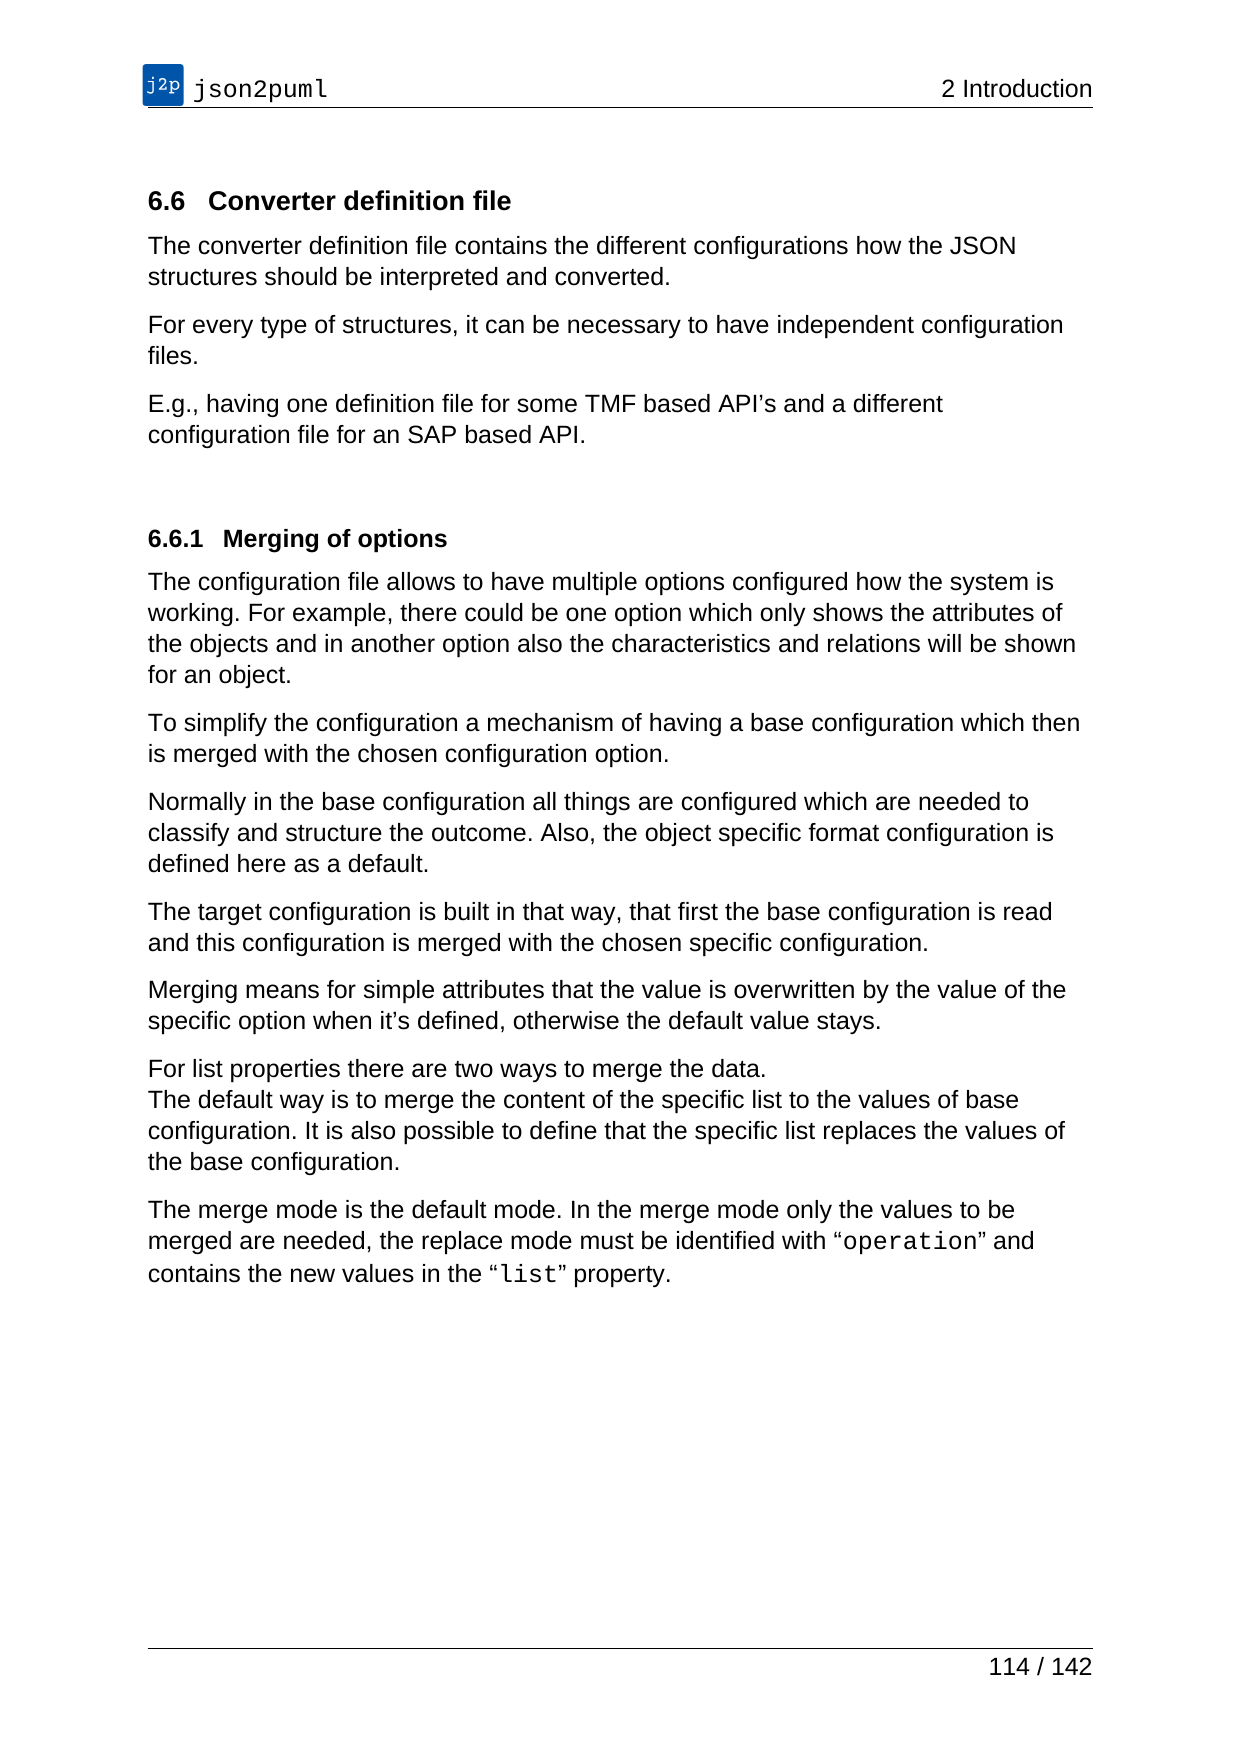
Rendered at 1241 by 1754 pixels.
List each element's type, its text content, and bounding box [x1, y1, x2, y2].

text For list properties there are two ways to merge the data. The default way is to merge the content of the specific list to the values of base configuration. It is also possible to define that the specific list replaces the values of the base configuration. [148, 1054, 1093, 1176]
text Merging means for simple attributes that the value is overwritten by the value of the specific option when it’s defined, otherwise the default value stays. [148, 975, 1093, 1035]
text The configuration file allows to have multiple options configured how the system is working. For example, there could be one option which only shows the attributes of the objects and in another option also the characteristics and relations will be shown for an object. [148, 567, 1093, 689]
picture [142, 64, 184, 106]
subtitle Merging of options [148, 524, 1093, 552]
text Normally in the base configuration all things are configured which are needed to classify and structure the outcome. Also, the object specific format configuration is defined here as a default. [148, 787, 1093, 878]
text The merge mode is the default mode. In the merge mode only the values to be merged are needed, the replace mode must be identified with “operation” and contains the new values in the “list” property. [148, 1195, 1093, 1290]
text For every type of structures, it can be necessary to have independent configuration files. [148, 310, 1093, 370]
text The converter definition file contains the different configurations how the JSON structures should be interpreted and converted. [148, 231, 1093, 291]
text E.g., having one definition file for some TMF based API’s and a different configuration file for an SAP based API. [148, 389, 1093, 449]
subtitle Converter definition file [148, 185, 1093, 216]
text The target configuration is built in that way, that first the base configuration is read and this configuration is merged with the chosen specific configuration. [148, 897, 1093, 956]
text To simplify the configuration a mechanism of having a base configuration which then is merged with the chosen configuration option. [148, 708, 1093, 768]
